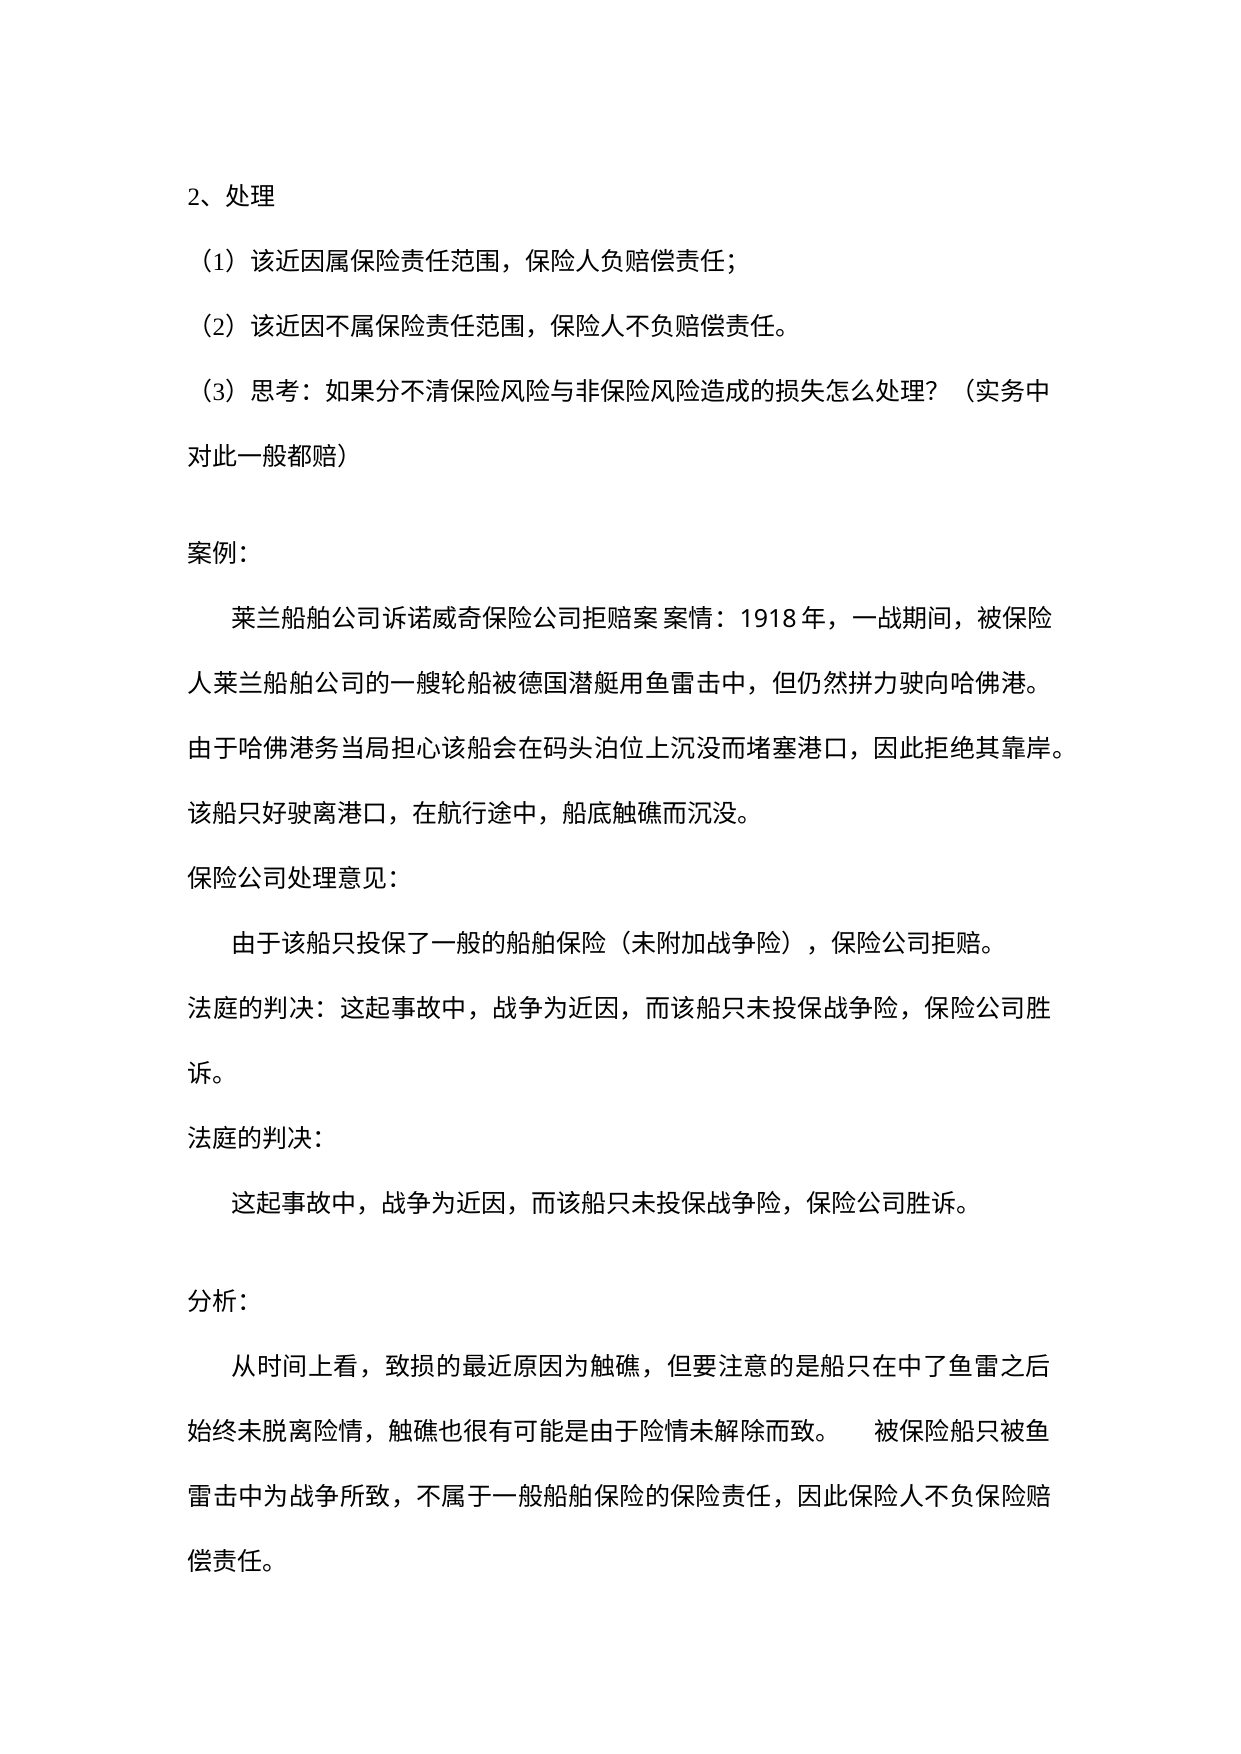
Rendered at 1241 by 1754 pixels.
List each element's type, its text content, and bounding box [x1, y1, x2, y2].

text 莱兰船舶公司诉诺威奇保险公司拒赔案 案情：1918年，一战期间，被保险人莱兰船舶公司的一艘轮船被德国潜艇用鱼雷击中，但仍然拼力驶向哈佛港。由于哈佛港务当局担心该船会在码头泊位上沉没而堵塞港口，因此拒绝其靠岸。该船只好驶离港口，在航行途中，船底触礁而沉没。 [187, 584, 1053, 844]
text 2、处理 [187, 162, 1053, 227]
text 法庭的判决：这起事故中，战争为近因，而该船只未投保战争险，保险公司胜诉。 [187, 974, 1053, 1104]
text 由于该船只投保了一般的船舶保险（未附加战争险），保险公司拒赔。 [187, 909, 1053, 974]
text 分析： [187, 1267, 1053, 1332]
text 案例： [187, 519, 1053, 584]
text 保险公司处理意见： [187, 844, 1053, 909]
text （3）思考：如果分不清保险风险与非保险风险造成的损失怎么处理？（实务中对此一般都赔） [187, 357, 1053, 487]
text 法庭的判决： [187, 1104, 1053, 1169]
text （2）该近因不属保险责任范围，保险人不负赔偿责任。 [187, 292, 1053, 357]
text 这起事故中，战争为近因，而该船只未投保战争险，保险公司胜诉。 [187, 1169, 1053, 1234]
text （1）该近因属保险责任范围，保险人负赔偿责任； [187, 227, 1053, 292]
text 从时间上看，致损的最近原因为触礁，但要注意的是船只在中了鱼雷之后始终未脱离险情，触礁也很有可能是由于险情未解除而致。 被保险船只被鱼雷击中为战争所致，不属于一般船舶保险的保险责任，因此保险人不负保险赔偿责任。 [187, 1332, 1053, 1592]
